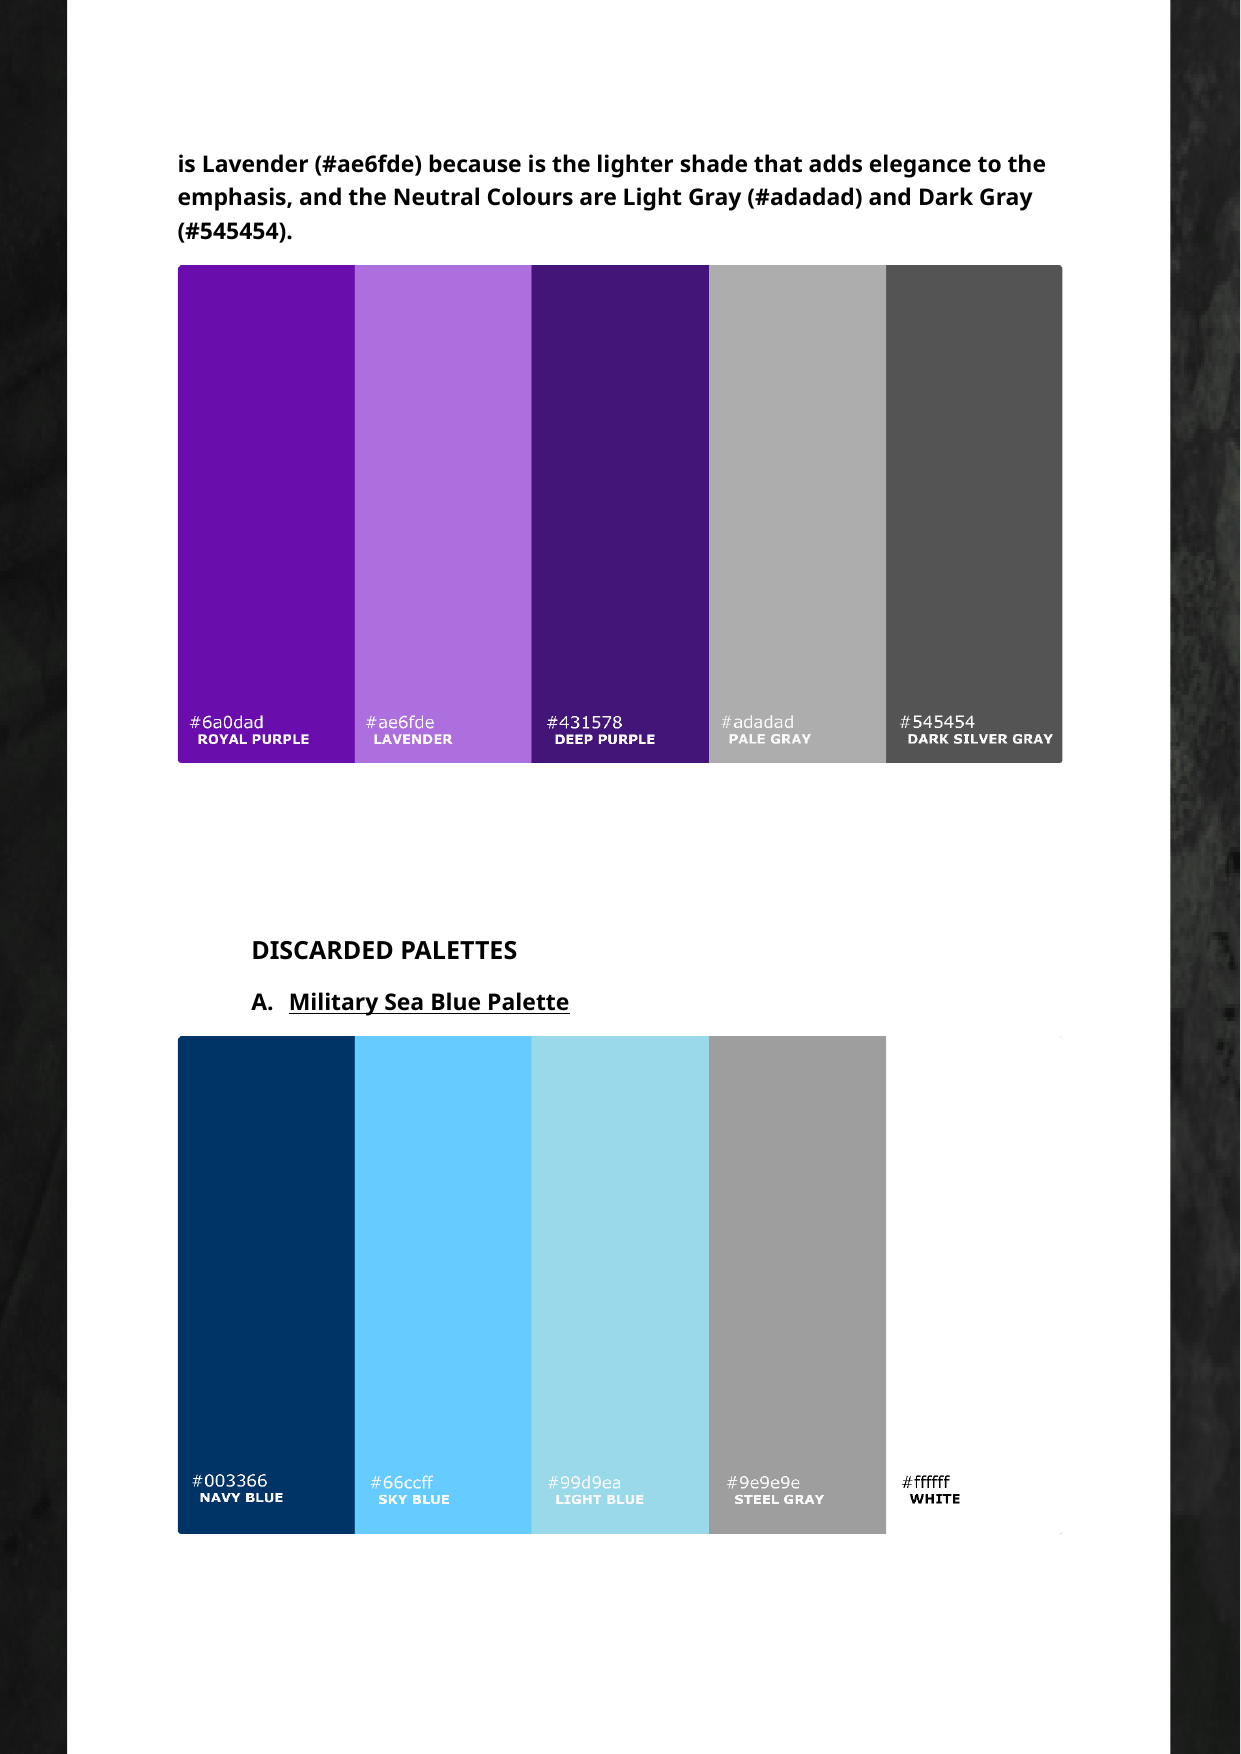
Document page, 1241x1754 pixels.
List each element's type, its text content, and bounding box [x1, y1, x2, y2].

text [177, 148, 1063, 246]
picture [177, 265, 1063, 763]
picture [0, 0, 68, 1754]
list Military Sea Blue Palette [251, 986, 1063, 1017]
text DISCARDED PALETTES [177, 933, 1063, 967]
picture [177, 1036, 1063, 1534]
picture [1170, 0, 1241, 1754]
